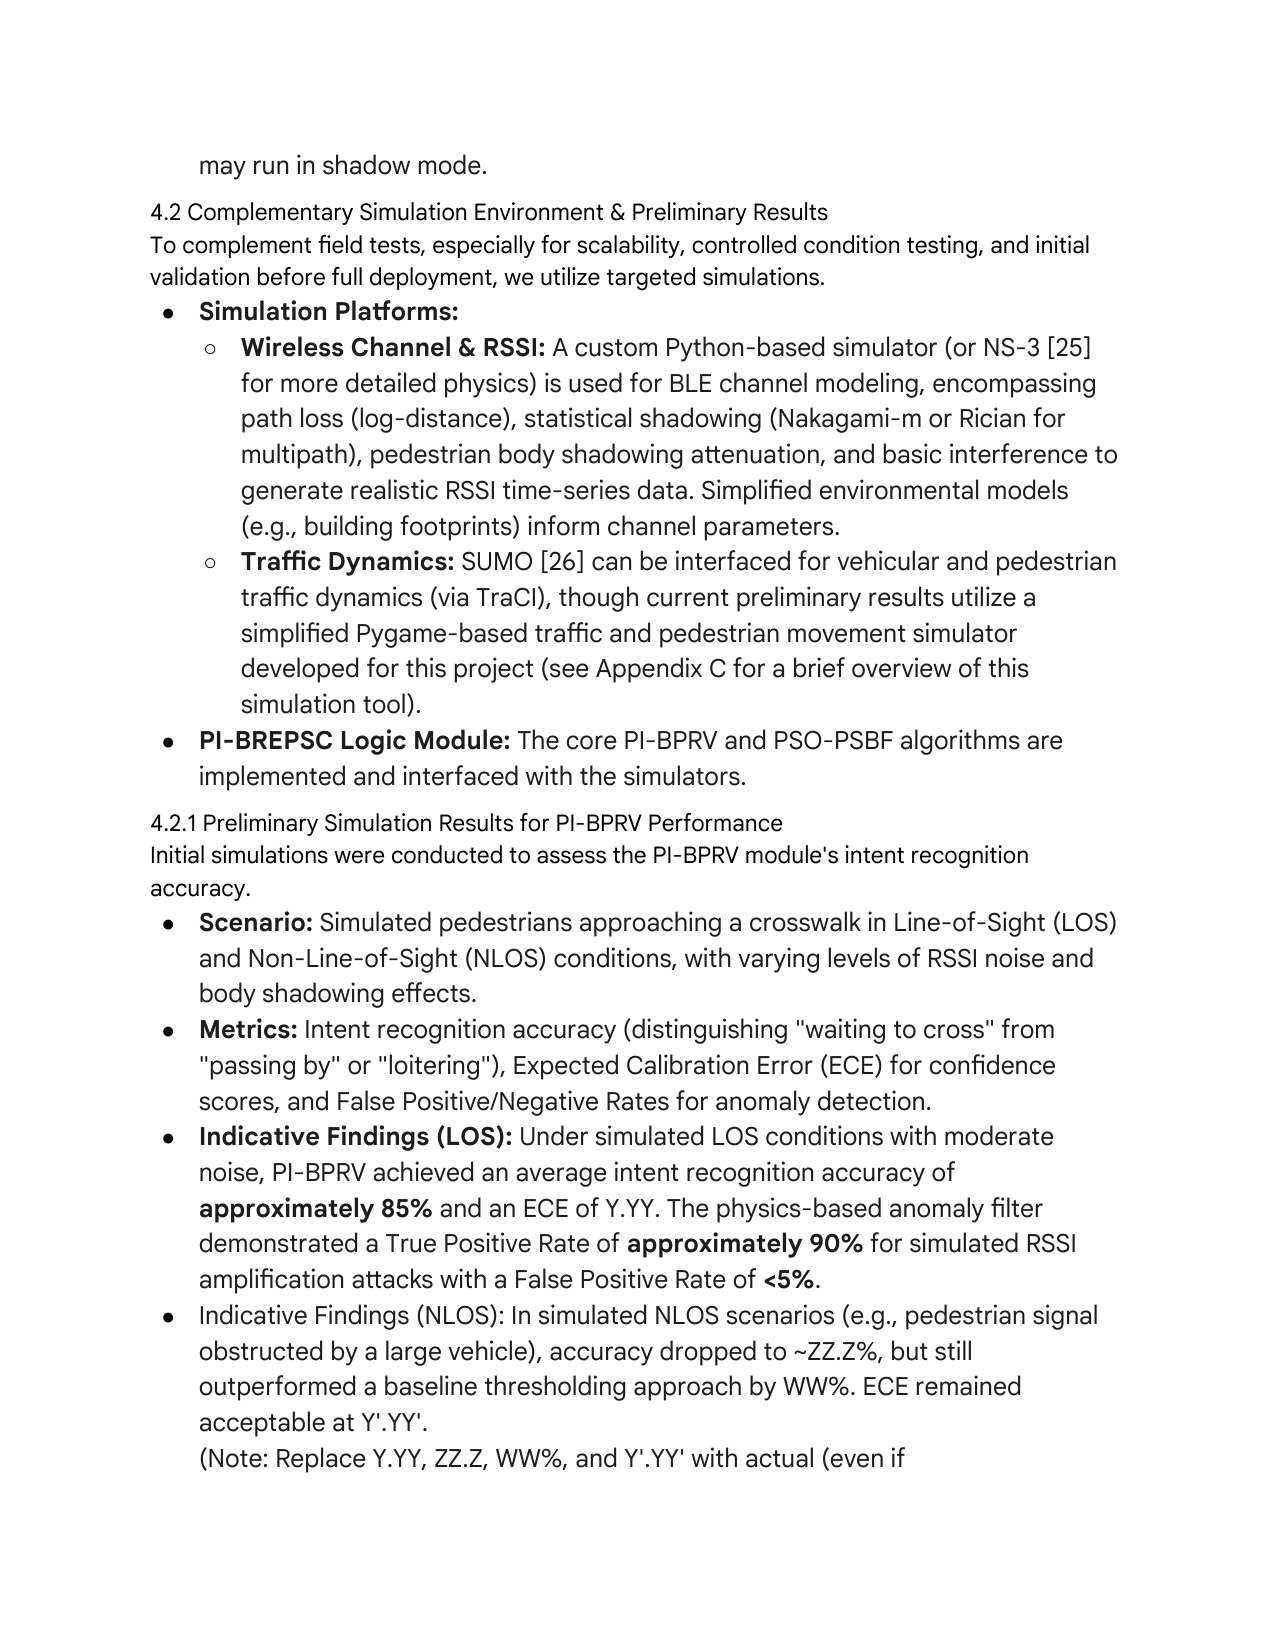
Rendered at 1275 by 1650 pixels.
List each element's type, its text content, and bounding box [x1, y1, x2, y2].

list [161, 150, 1125, 181]
list PI-BREPSC Logic Module: The core PI-BPRV and PSO-PSBF algorithms are implemented and interfaced with the simulators. [161, 725, 1125, 792]
text 4.2.1 Preliminary Simulation Results for PI-BPRV Performance [150, 809, 1125, 838]
list Wireless Channel & RSSI: A custom Python-based simulator (or NS-3 [25] for more detailed physics) is used for BLE channel modeling, encompassing path loss (log-distance), statistical shadowing (Nakagami-m or Rician for multipath), pedestrian body shadowing attenuation, and basic interference to generate realistic RSSI time-series data. Simplified environmental models (e.g., building footprints) inform channel parameters. [203, 332, 1125, 542]
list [161, 1300, 1125, 1474]
text To complement field tests, especially for scalability, controlled condition testing, and initial validation before full deployment, we utilize targeted simulations. [150, 231, 1125, 292]
text 4.2 Complementary Simulation Environment & Preliminary Results [150, 198, 1125, 227]
list Simulation Platforms: [161, 296, 1125, 328]
list Traffic Dynamics: SUMO [26] can be interfaced for vehicular and pedestrian traffic dynamics (via TraCI), though current preliminary results utilize a simplified Pygame-based traffic and pedestrian movement simulator developed for this project (see Appendix C for a brief overview of this simulation tool). [203, 546, 1125, 721]
text Initial simulations were conducted to assess the PI-BPRV module's intent recognition accuracy. [150, 842, 1125, 903]
list Indicative Findings (LOS): Under simulated LOS conditions with moderate noise, PI-BPRV achieved an average intent recognition accuracy of approximately 85% and an ECE of Y.YY. The physics-based anomaly filter demonstrated a True Positive Rate of approximately 90% for simulated RSSI amplification attacks with a False Positive Rate of <5%. [161, 1122, 1125, 1296]
list Scenario: Simulated pedestrians approaching a crosswalk in Line-of-Sight (LOS) and Non-Line-of-Sight (NLOS) conditions, with varying levels of RSSI noise and body shadowing effects. [161, 907, 1125, 1010]
list Metrics: Intent recognition accuracy (distinguishing "waiting to cross" from "passing by" or "loitering"), Expected Calibration Error (ECE) for confidence scores, and False Positive/Negative Rates for anomaly detection. [161, 1014, 1125, 1117]
